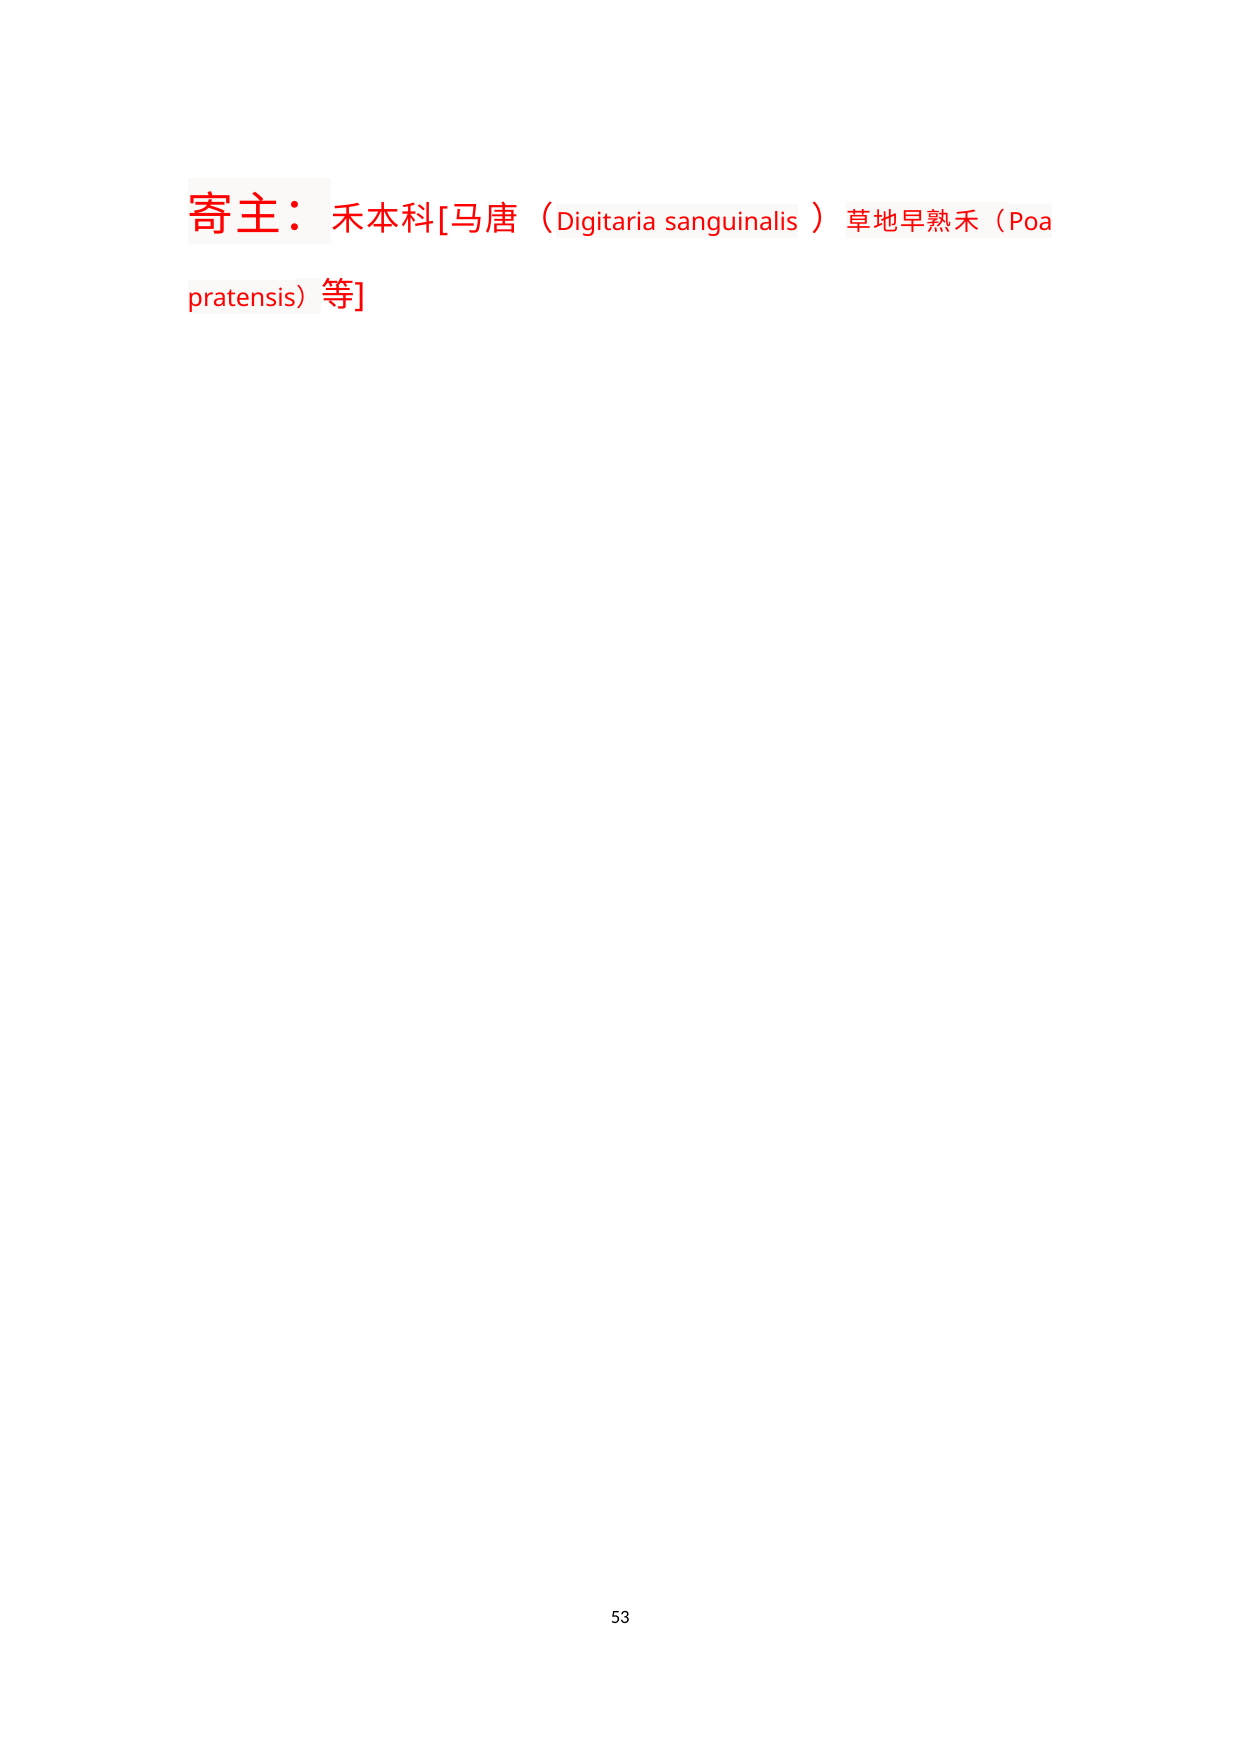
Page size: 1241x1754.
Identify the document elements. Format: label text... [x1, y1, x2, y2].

text 寄主：禾本科[马唐（Digitaria sanguinalis ）草地早熟禾（Poa pratensis）等] [187, 162, 1053, 324]
